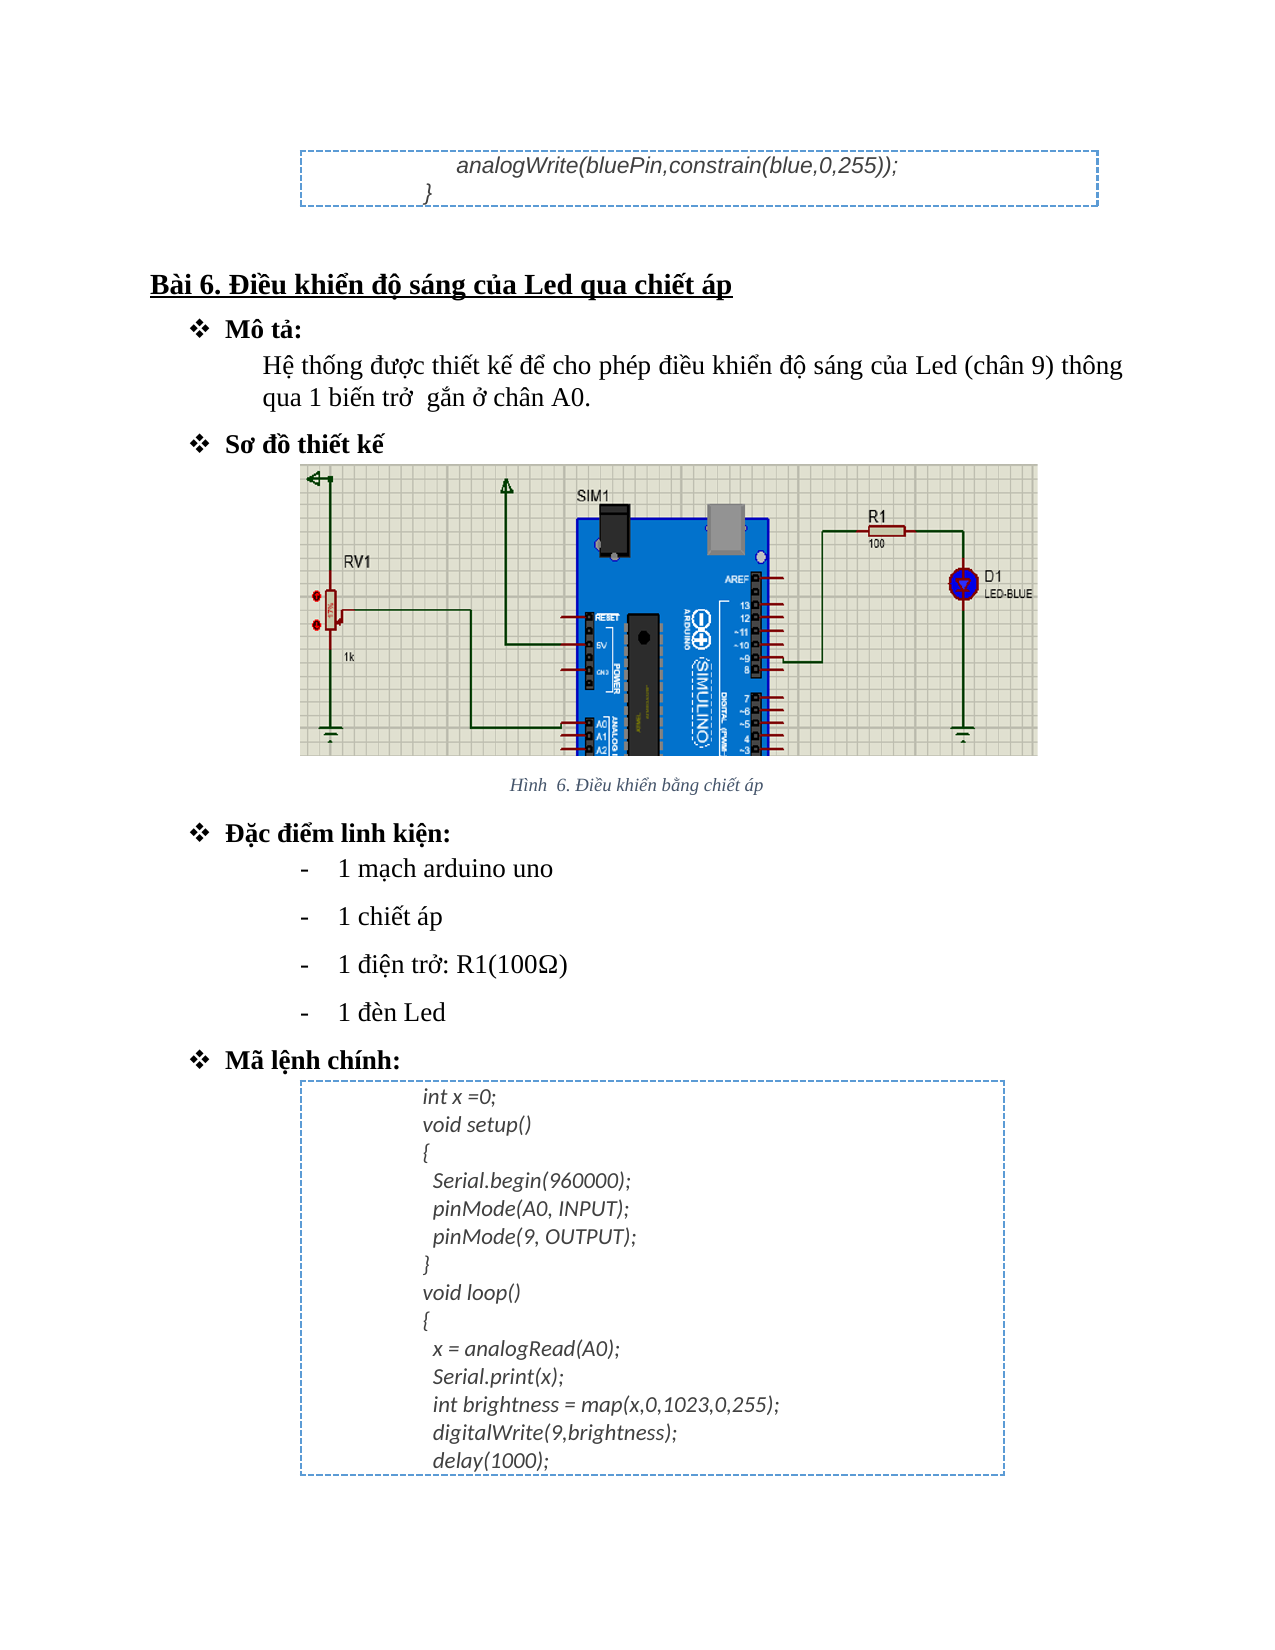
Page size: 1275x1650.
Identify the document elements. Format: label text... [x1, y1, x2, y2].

subtitle Mã lệnh chính: [187, 1044, 1125, 1075]
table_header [301, 1080, 1004, 1474]
subtitle 1 đèn Led [300, 996, 1125, 1027]
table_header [301, 150, 1097, 205]
subtitle Sơ đồ thiết kế [187, 428, 1125, 460]
subtitle Bài 6. Điều khiển độ sáng của Led qua chiết áp [150, 267, 1125, 301]
subtitle 1 điện trở: R1(100Ω) [300, 948, 1125, 979]
text Hình 6. Điều khiển bằng chiết áp [150, 774, 1125, 796]
picture [300, 464, 1038, 756]
subtitle 1 chiết áp [300, 900, 1125, 932]
subtitle Mô tả: [187, 313, 1125, 345]
subtitle Hệ thống được thiết kế để cho phép điều khiển độ sáng của Led (chân 9) thông qua 1 biến trở gắn ở chân A0. [262, 349, 1125, 412]
subtitle Đặc điểm linh kiện: [187, 817, 1125, 848]
subtitle 1 mạch arduino uno [300, 853, 1125, 884]
